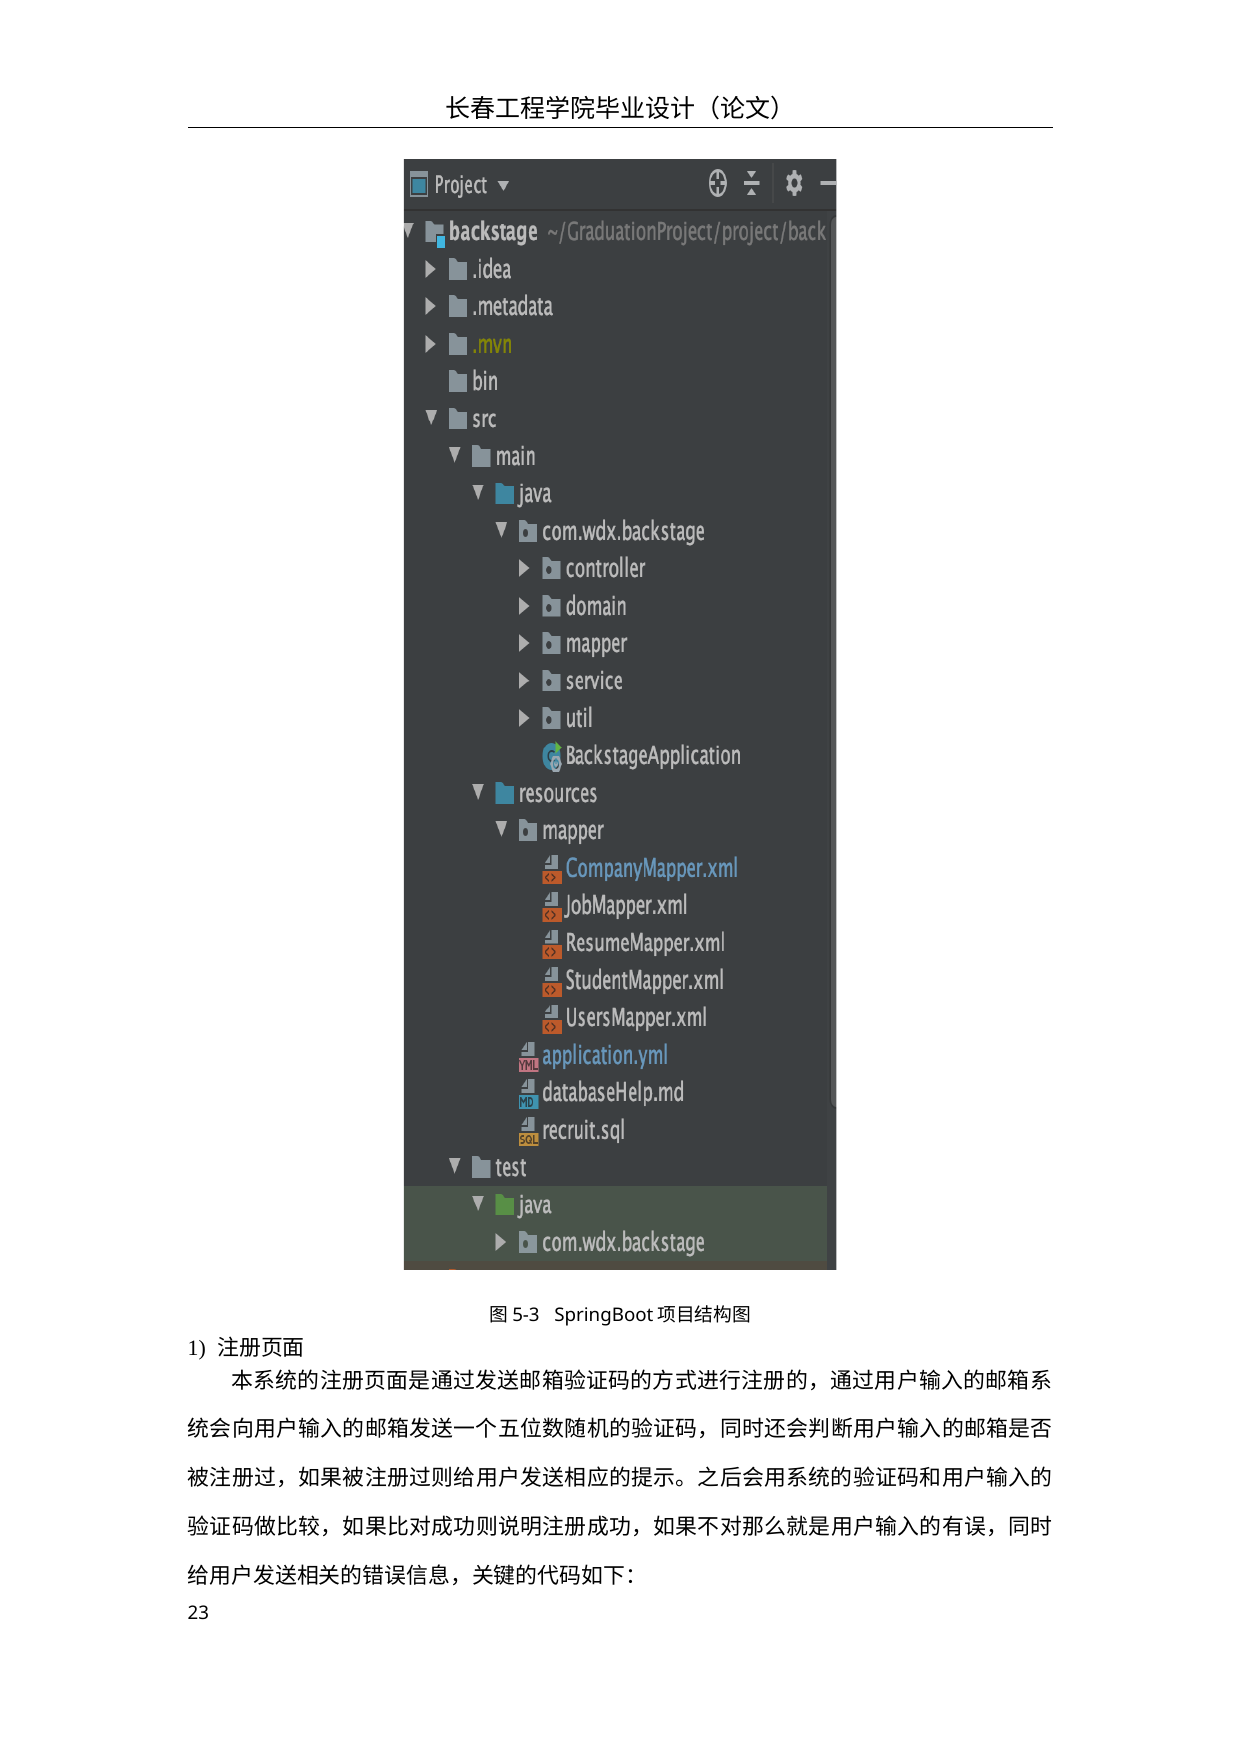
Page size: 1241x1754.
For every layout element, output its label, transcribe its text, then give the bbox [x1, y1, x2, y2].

picture [403, 159, 837, 1270]
text 本系统的注册页面是通过发送邮箱验证码的方式进行注册的，通过用户输入的邮箱系统会向用户输入的邮箱发送一个五位数随机的验证码，同时还会判断用户输入的邮箱是否被注册过，如果被注册过则给用户发送相应的提示。之后会用系统的验证码和用户输入的验证码做比较，如果比对成功则说明注册成功，如果不对那么就是用户输入的有误，同时给用户发送相关的错误信息，关键的代码如下： [187, 1362, 1053, 1590]
text 图5-3 SpringBoot项目结构图 [187, 1297, 1053, 1330]
text 1) 注册页面 [187, 1330, 1053, 1362]
